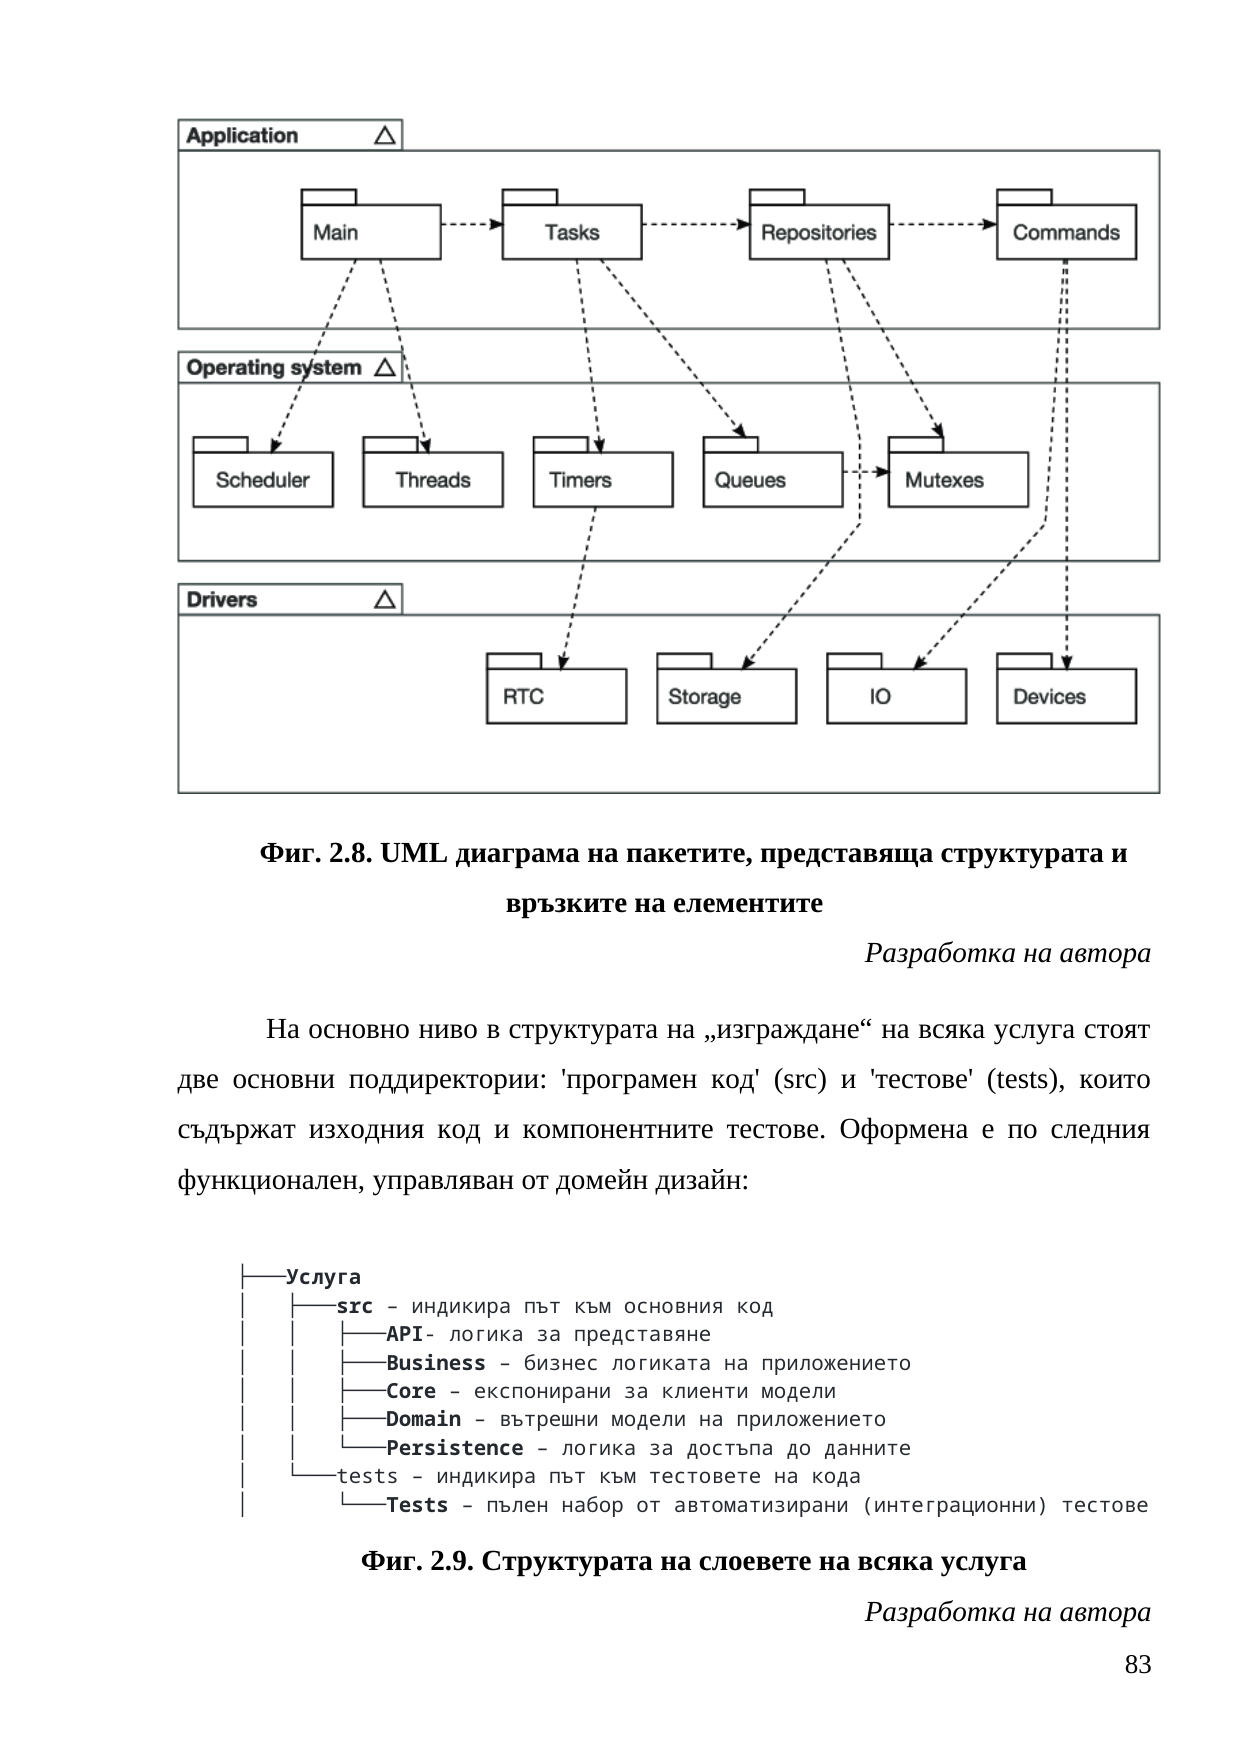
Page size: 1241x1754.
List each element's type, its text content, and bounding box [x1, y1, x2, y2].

text │ │ └───Persistence – логика за достъпа до данните [177, 1433, 1152, 1461]
text │ │ ├───API- логика за представяне [177, 1319, 1152, 1348]
picture [177, 118, 1162, 794]
title Фиг. 2.9. Структурата на слоевете на всяка услуга [177, 1543, 1152, 1577]
text │ │ ├───Core – експонирани за клиенти модели [177, 1376, 1152, 1404]
text На основно ниво в структурата на „изграждане“ на всяка услуга стоят две основни поддиректории: 'програмен код' (src) и 'тестове' (tests), които съдържат изходния код и компонентните тестове. Оформена е по следния функционален, управляван от домейн дизайн: [177, 1011, 1152, 1195]
title Фиг. 2.8. UML диаграма на пакетите, представяща структурата и връзките на елементите [177, 835, 1152, 919]
title Разработка на автора [177, 1594, 1152, 1627]
text │ ├───src – индикира път към основния код [177, 1291, 1152, 1319]
text │ │ ├───Business – бизнес логиката на приложението [177, 1348, 1152, 1376]
text ├───Услуга [177, 1262, 1152, 1291]
text │ └───Tests – пълен набор от автоматизирани (интеграционни) тестове [177, 1490, 1152, 1518]
title Разработка на автора [177, 936, 1152, 969]
text │ └───tests – индикира път към тестовете на кода [177, 1461, 1152, 1490]
text │ │ ├───Domain – вътрешни модели на приложението [177, 1404, 1152, 1433]
